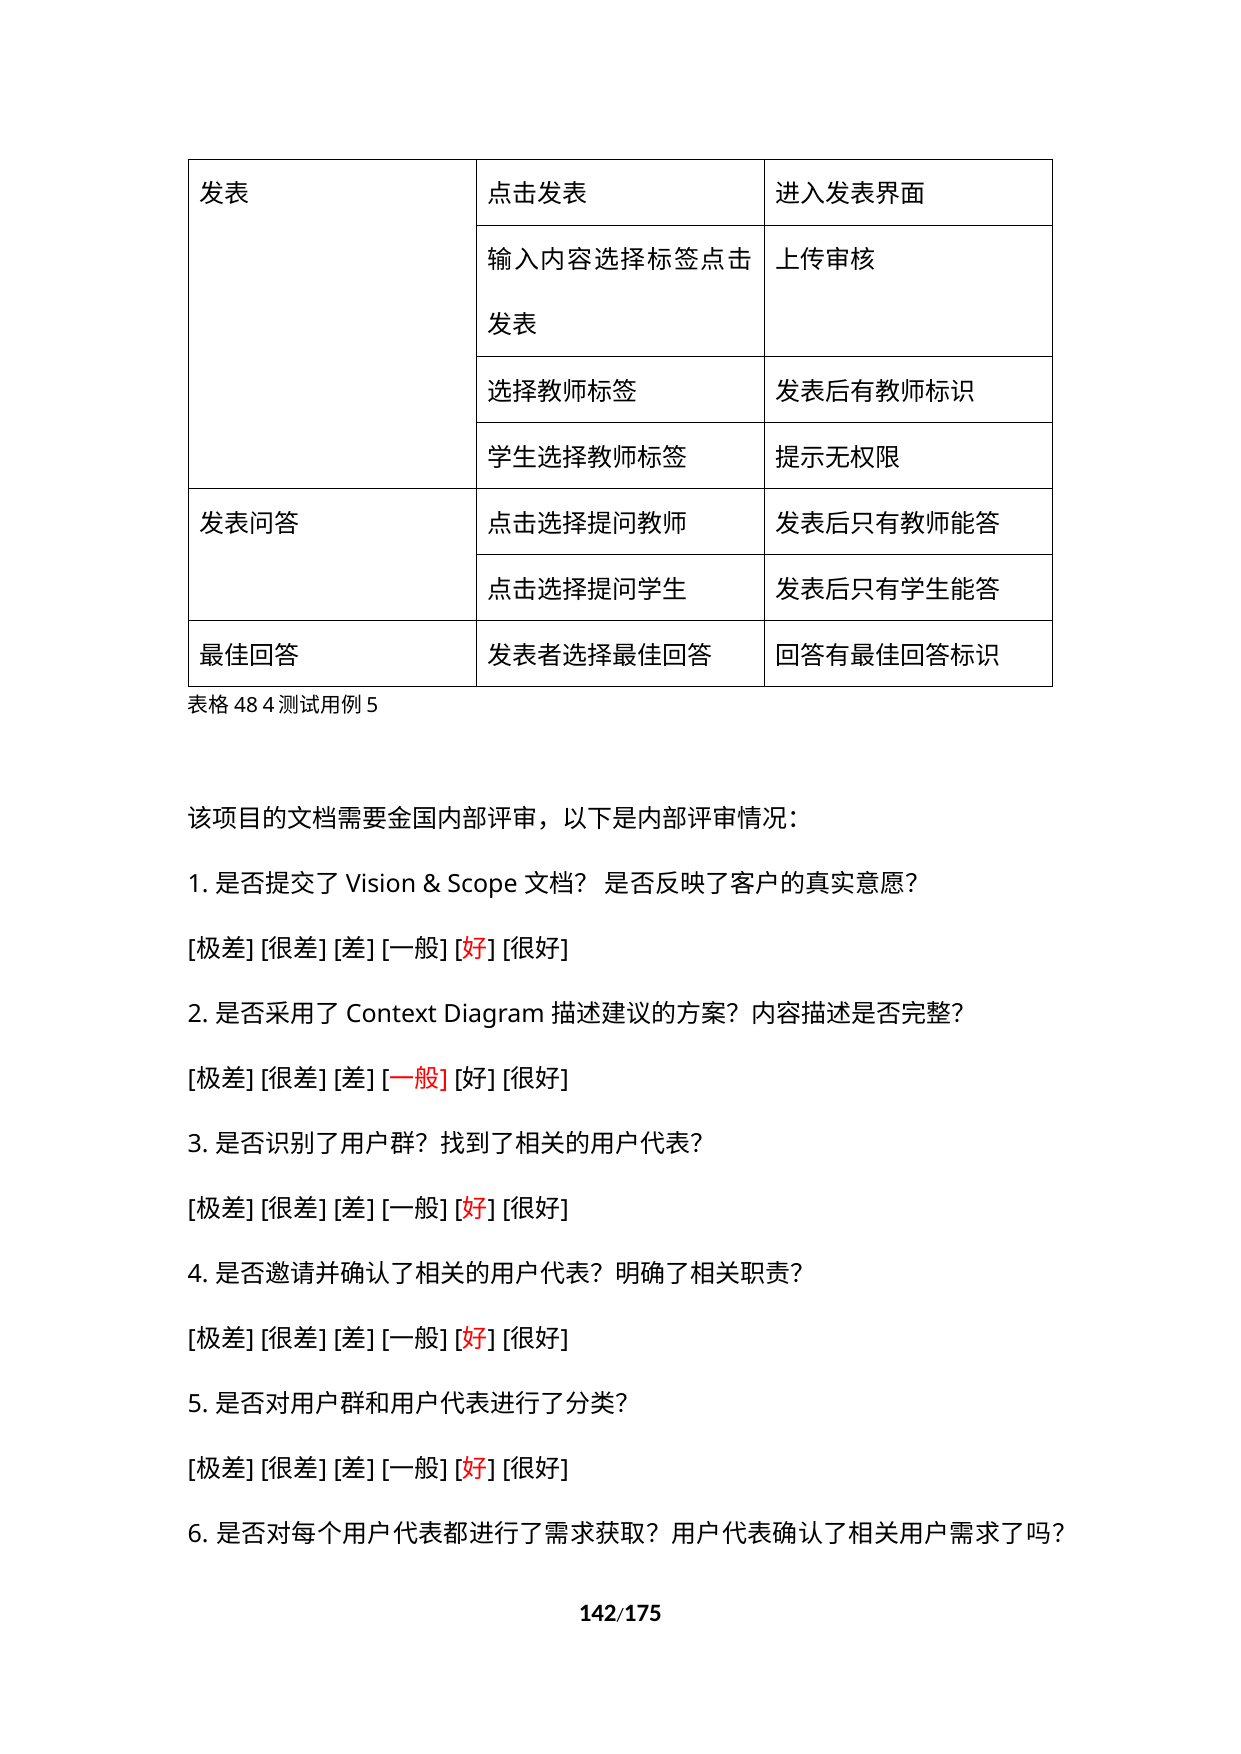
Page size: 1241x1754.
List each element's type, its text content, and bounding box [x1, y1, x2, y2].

text 4. 是否邀请并确认了相关的用户代表？明确了相关职责？ [187, 1239, 1053, 1304]
table_cell 点击选择提问教师 [477, 489, 764, 554]
table_cell 输入内容选择标签点击发表 [477, 226, 764, 356]
table_cell 发表后有教师标识 [765, 357, 1052, 422]
table_cell 最佳回答 [189, 621, 476, 686]
text 5. 是否对用户群和用户代表进行了分类？ [187, 1369, 1053, 1434]
table_cell 进入发表界面 [765, 160, 1052, 224]
text [极差] [很差] [差] [一般] [好] [很好] [187, 1304, 1053, 1369]
text 该项目的文档需要金国内部评审，以下是内部评审情况： [187, 784, 1053, 849]
table_cell 点击选择提问学生 [477, 555, 764, 620]
table_cell 发表问答 [189, 489, 476, 620]
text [187, 1499, 1053, 1564]
text 表格 48 4测试用例5 [187, 687, 1053, 719]
table_cell 上传审核 [765, 226, 1052, 356]
text [极差] [很差] [差] [一般] [好] [很好] [187, 914, 1053, 979]
table_cell 发表 [189, 160, 476, 488]
text 1. 是否提交了 Vision & Scope 文档？ 是否反映了客户的真实意愿？ [187, 849, 1053, 914]
text 2. 是否采用了 Context Diagram 描述建议的方案？内容描述是否完整？ [187, 979, 1053, 1044]
text [极差] [很差] [差] [一般] [好] [很好] [187, 1174, 1053, 1239]
table_cell 学生选择教师标签 [477, 423, 764, 488]
text [极差] [很差] [差] [一般] [好] [很好] [187, 1434, 1053, 1499]
table_cell 发表后只有教师能答 [765, 489, 1052, 554]
table_cell 发表后只有学生能答 [765, 555, 1052, 620]
table_cell 回答有最佳回答标识 [765, 621, 1052, 686]
table_cell 选择教师标签 [477, 357, 764, 422]
table_cell 提示无权限 [765, 423, 1052, 488]
text [极差] [很差] [差] [一般] [好] [很好] [187, 1044, 1053, 1109]
table_cell 点击发表 [477, 160, 764, 224]
text 3. 是否识别了用户群？找到了相关的用户代表？ [187, 1109, 1053, 1174]
table_cell 发表者选择最佳回答 [477, 621, 764, 686]
